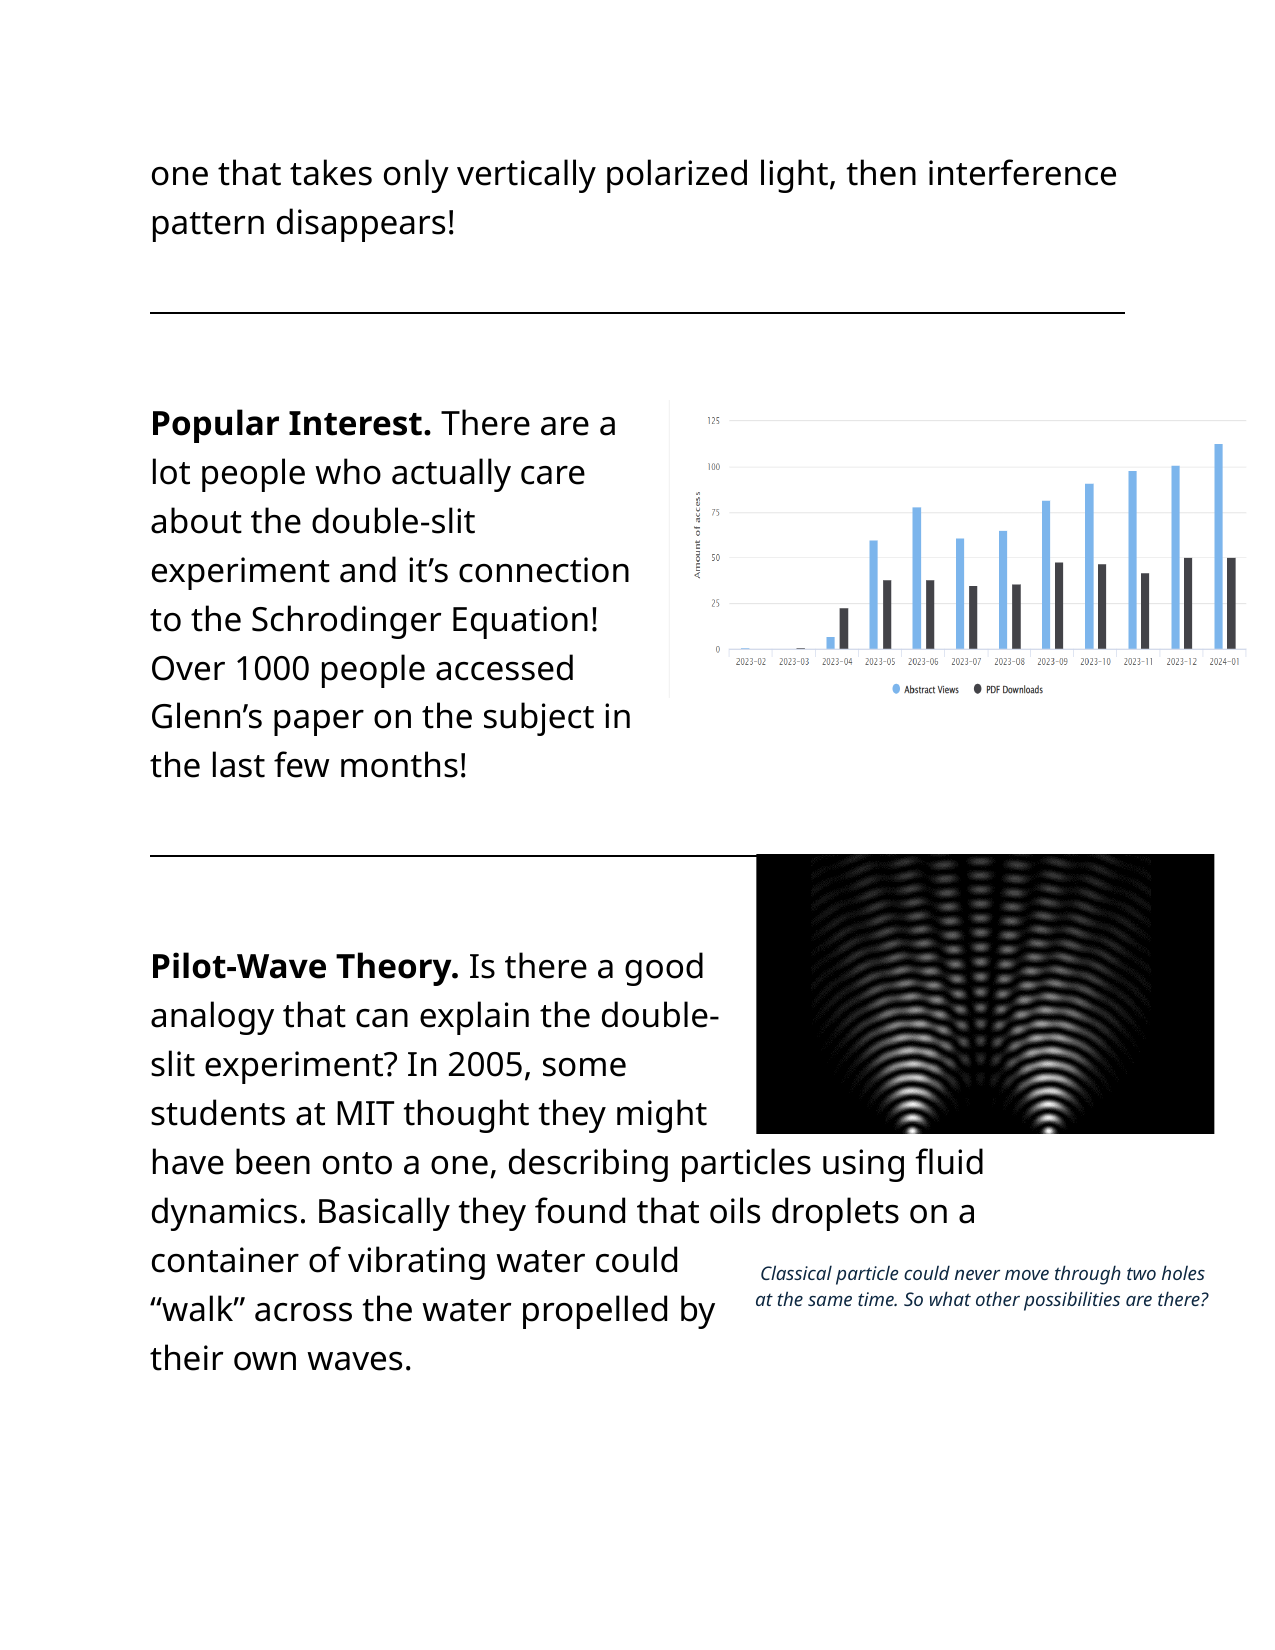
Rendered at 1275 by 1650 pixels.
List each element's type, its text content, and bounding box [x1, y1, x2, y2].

picture [668, 400, 1259, 698]
text Pilot-Wave Theory. Is there a good analogy that can explain the double-slit experiment? In 2005, some students at MIT thought they might have been onto a one, describing particles using fluid dynamics. Basically they found that oils droplets on a container of vibrating water could “walk” across the water propelled by their own waves. [150, 943, 1125, 1380]
picture [755, 854, 1214, 1133]
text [150, 150, 1125, 244]
text Popular Interest. There are a lot people who actually care about the double-slit experiment and it’s connection to the Schrodinger Equation! Over 1000 people accessed Glenn’s paper on the subject in the last few months! [150, 399, 1125, 788]
